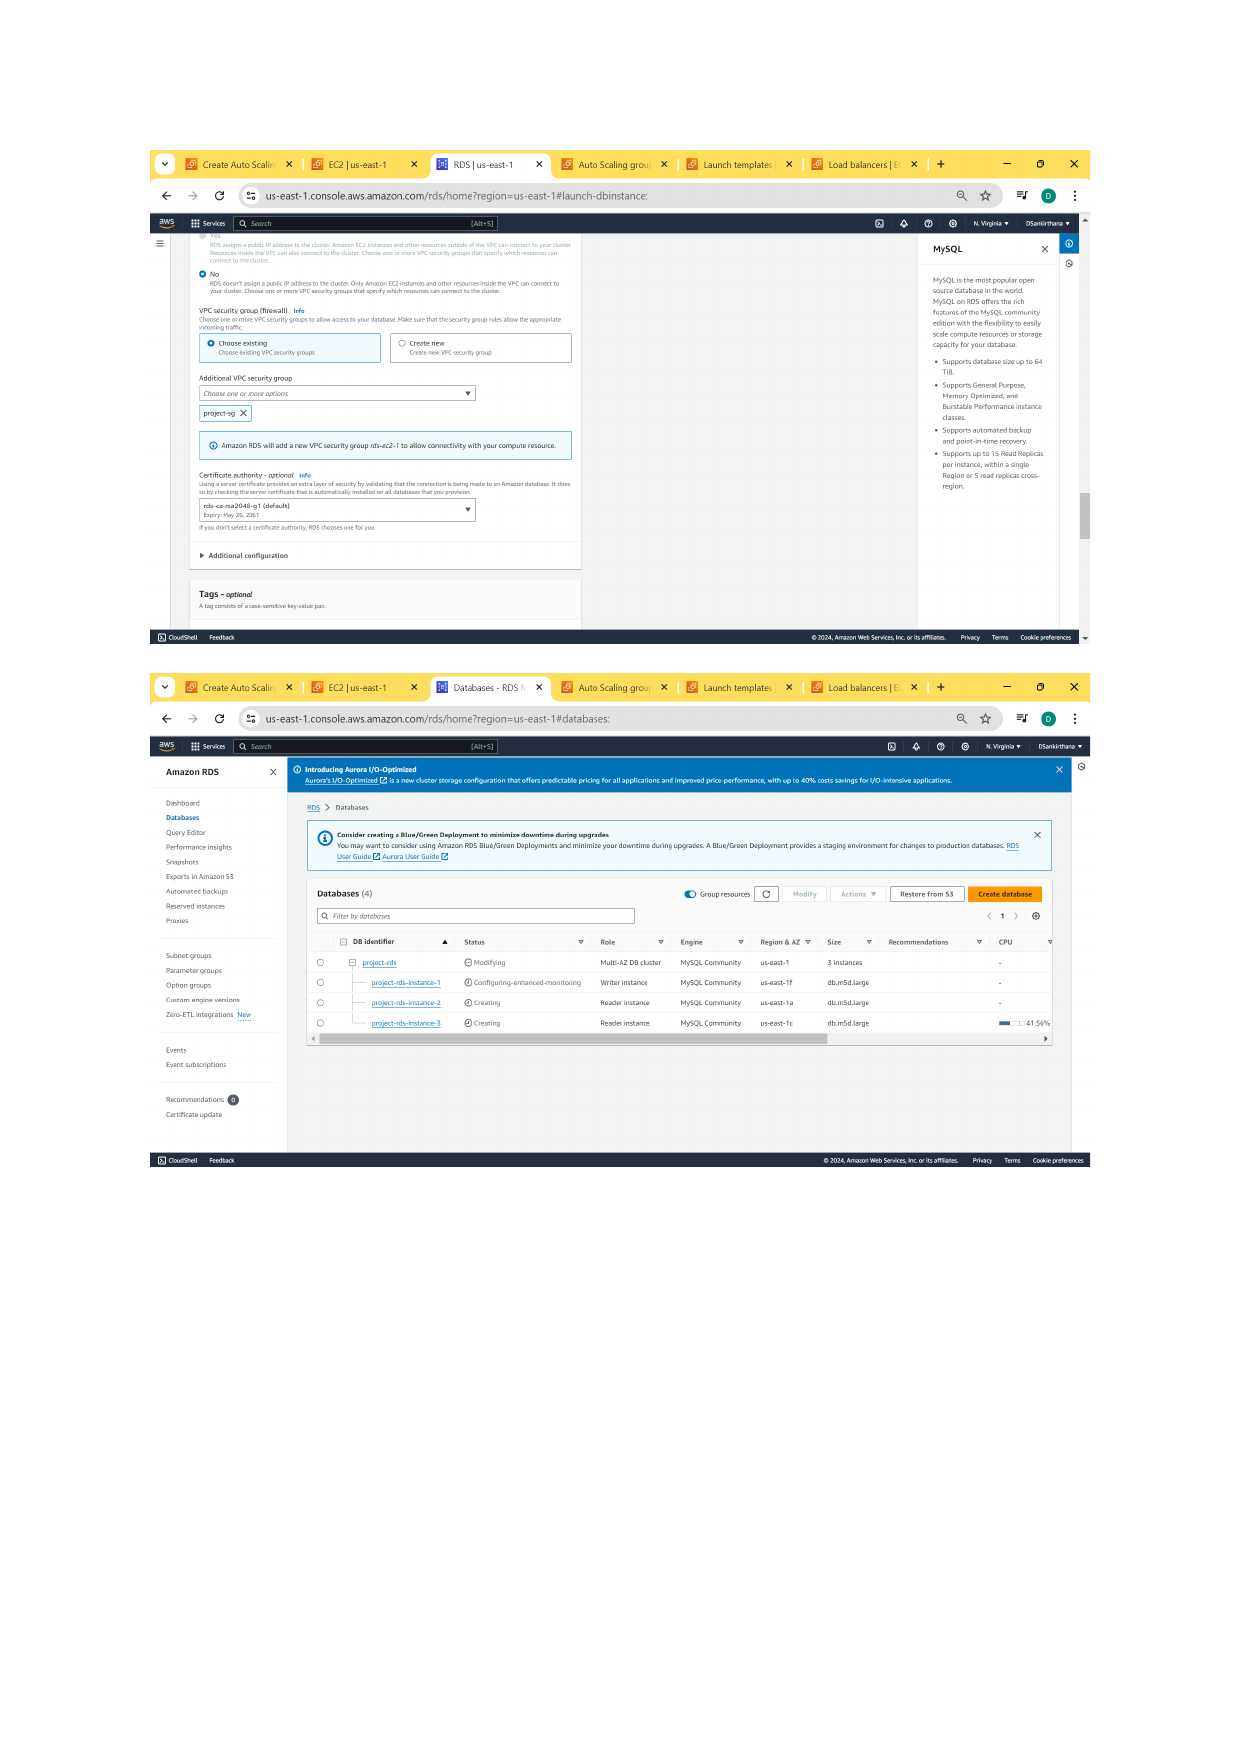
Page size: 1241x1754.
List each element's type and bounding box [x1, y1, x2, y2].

picture [150, 673, 1091, 1167]
picture [150, 150, 1091, 644]
